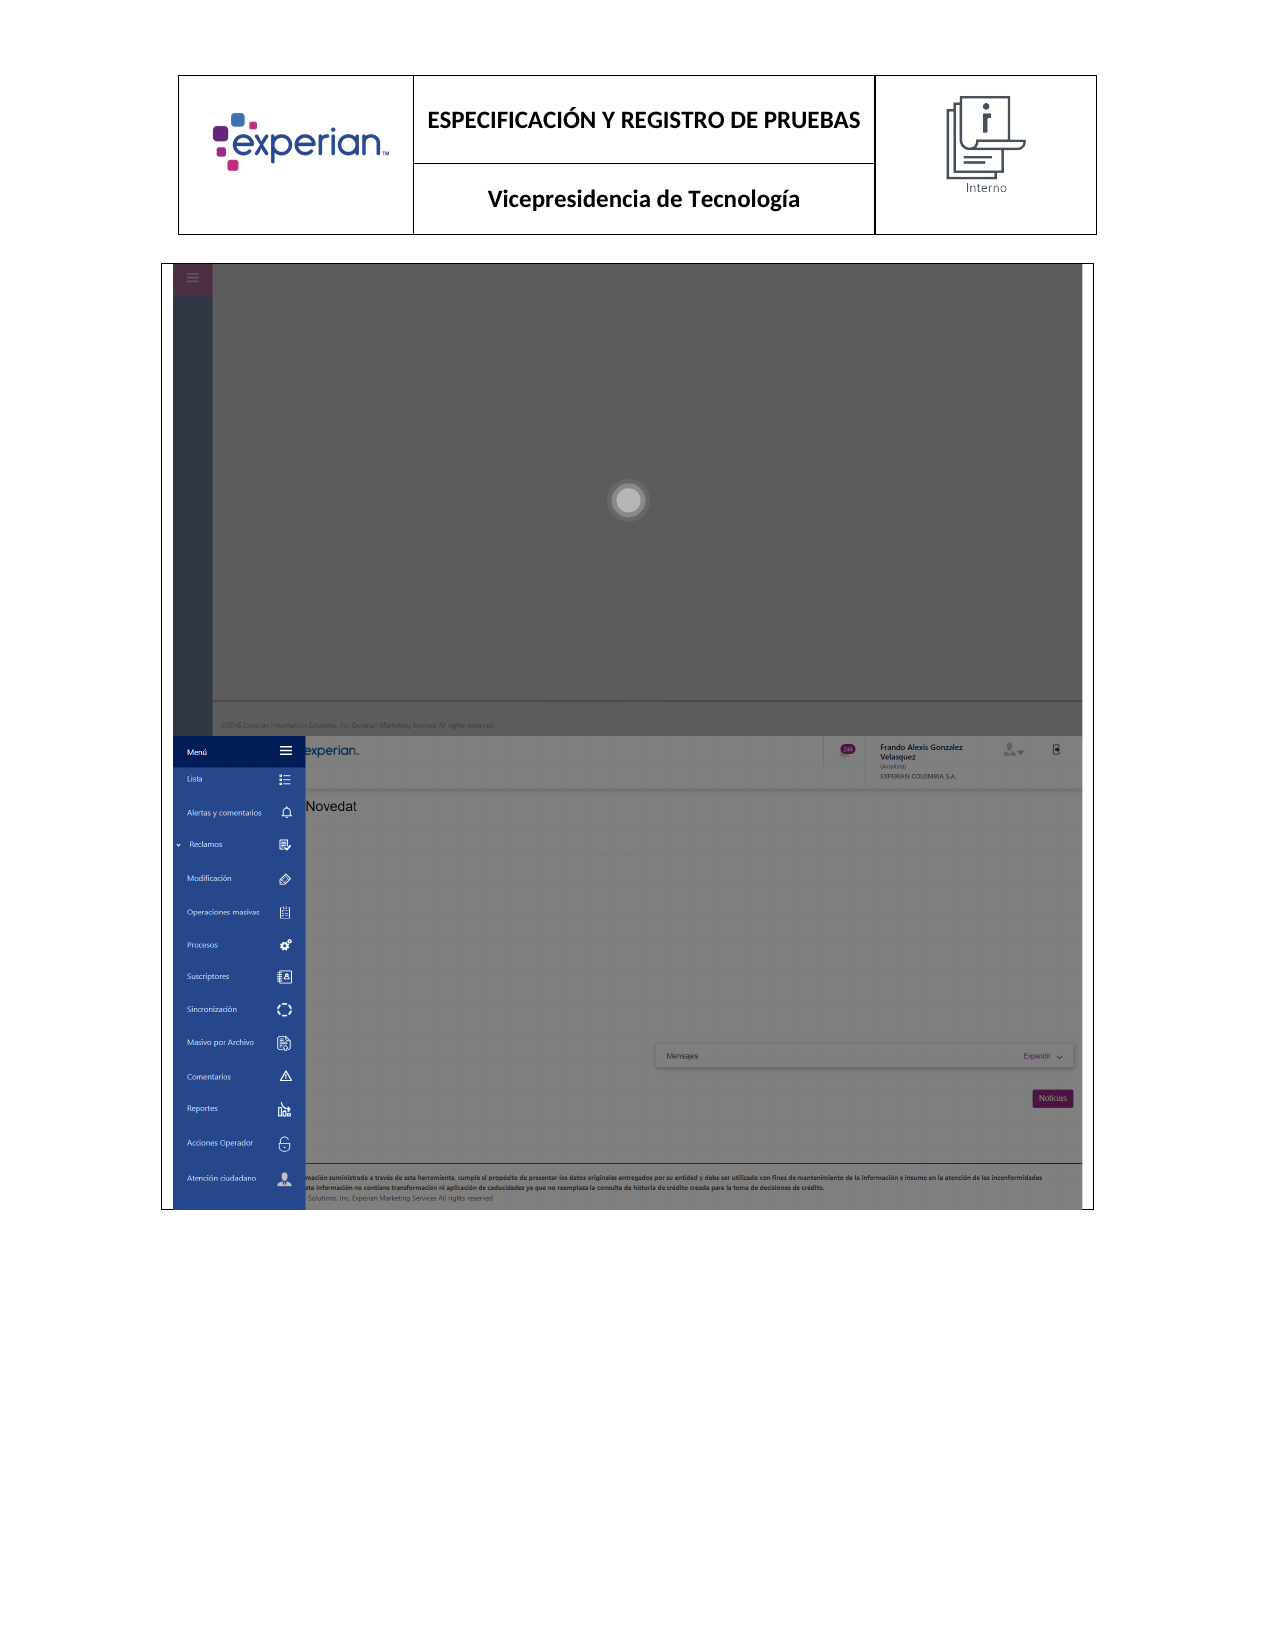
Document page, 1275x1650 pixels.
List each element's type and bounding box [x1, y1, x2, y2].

picture [946, 91, 1026, 193]
picture [191, 91, 401, 192]
table_cell [1083, 264, 1093, 1209]
picture [173, 264, 1083, 1210]
table_cell [162, 264, 173, 1209]
